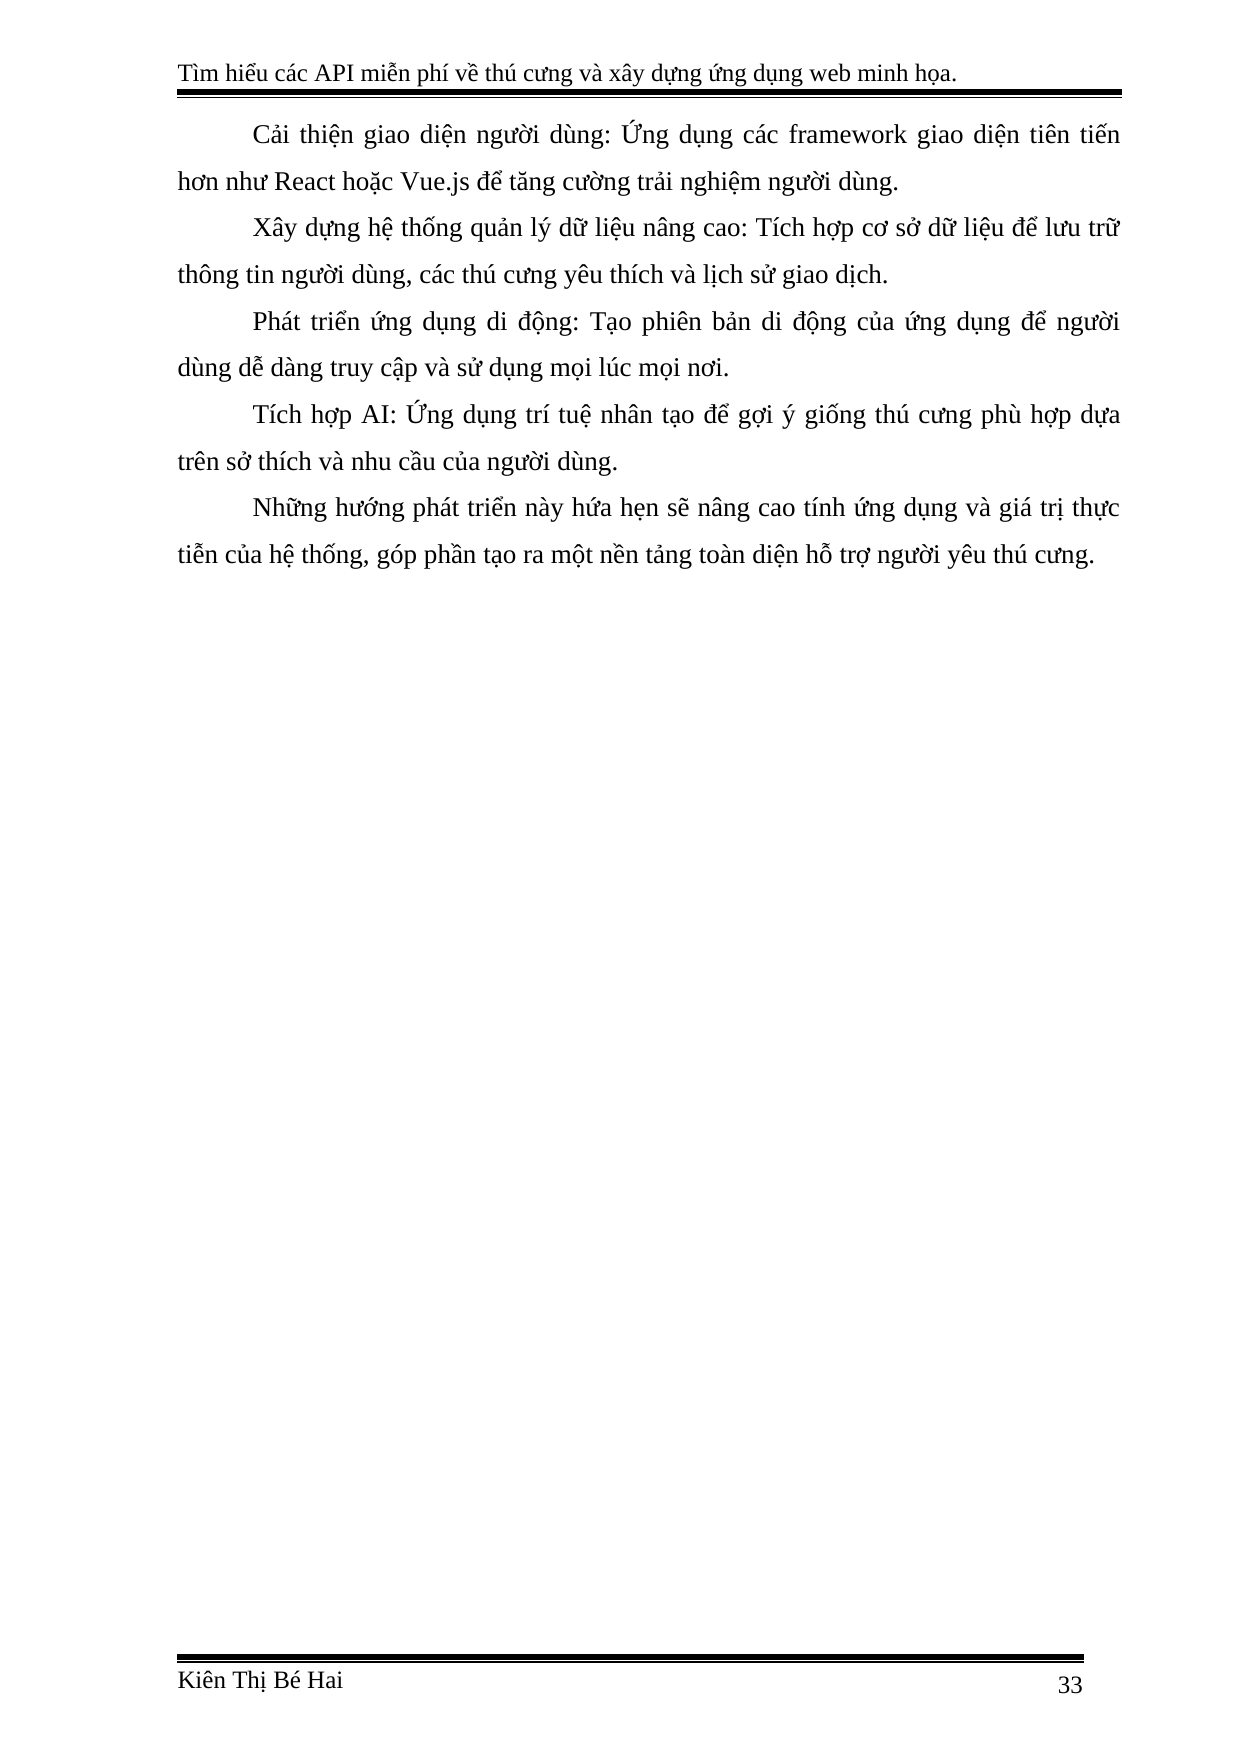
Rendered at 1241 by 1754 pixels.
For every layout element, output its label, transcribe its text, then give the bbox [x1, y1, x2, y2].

text Tích hợp AI: Ứng dụng trí tuệ nhân tạo để gợi ý giống thú cưng phù hợp dựa trên sở thích và nhu cầu của người dùng. [177, 398, 1122, 476]
text Xây dựng hệ thống quản lý dữ liệu nâng cao: Tích hợp cơ sở dữ liệu để lưu trữ thông tin người dùng, các thú cưng yêu thích và lịch sử giao dịch. [177, 211, 1122, 289]
text Những hướng phát triển này hứa hẹn sẽ nâng cao tính ứng dụng và giá trị thực tiễn của hệ thống, góp phần tạo ra một nền tảng toàn diện hỗ trợ người yêu thú cưng. [177, 491, 1122, 569]
text Phát triển ứng dụng di động: Tạo phiên bản di động của ứng dụng để người dùng dễ dàng truy cập và sử dụng mọi lúc mọi nơi. [177, 305, 1122, 383]
text Cải thiện giao diện người dùng: Ứng dụng các framework giao diện tiên tiến hơn như React hoặc Vue.js để tăng cường trải nghiệm người dùng. [177, 118, 1122, 196]
